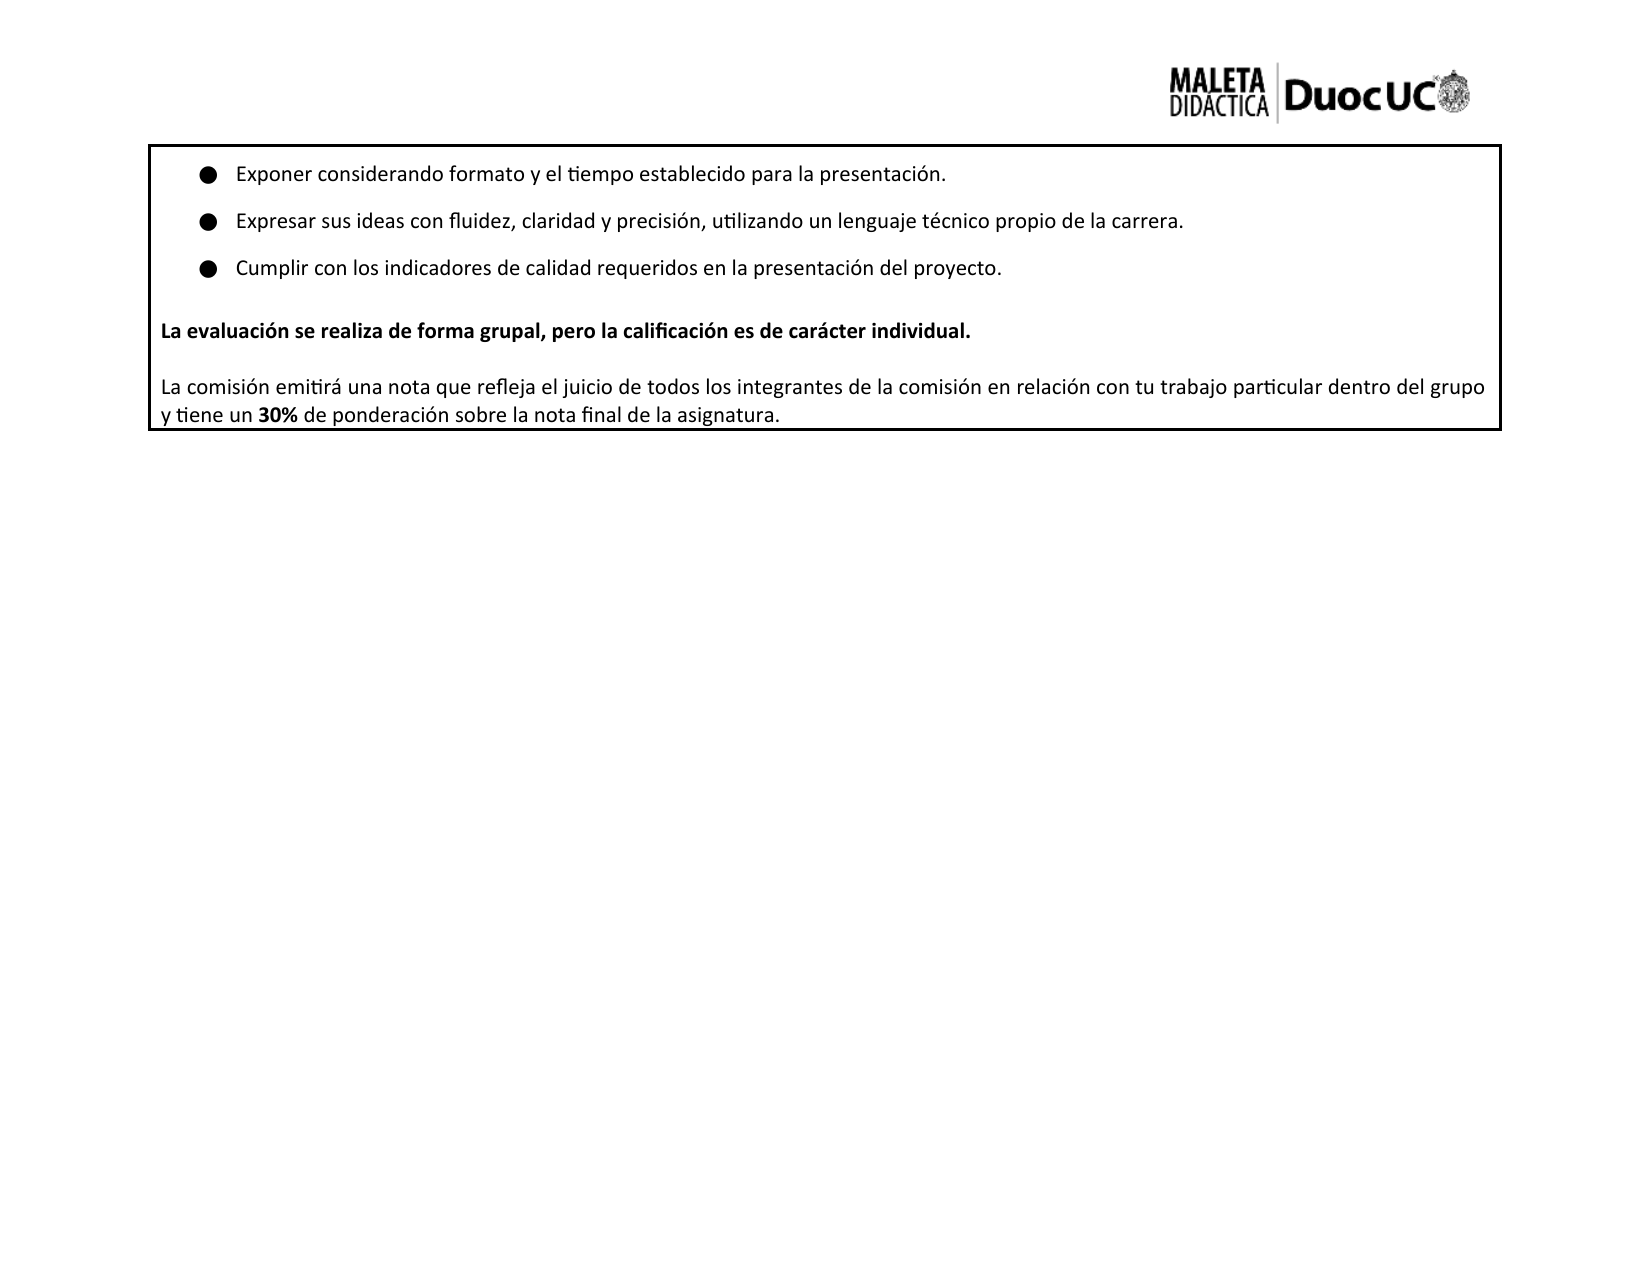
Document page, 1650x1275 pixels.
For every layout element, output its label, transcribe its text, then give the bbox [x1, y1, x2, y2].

picture [1137, 39, 1503, 145]
